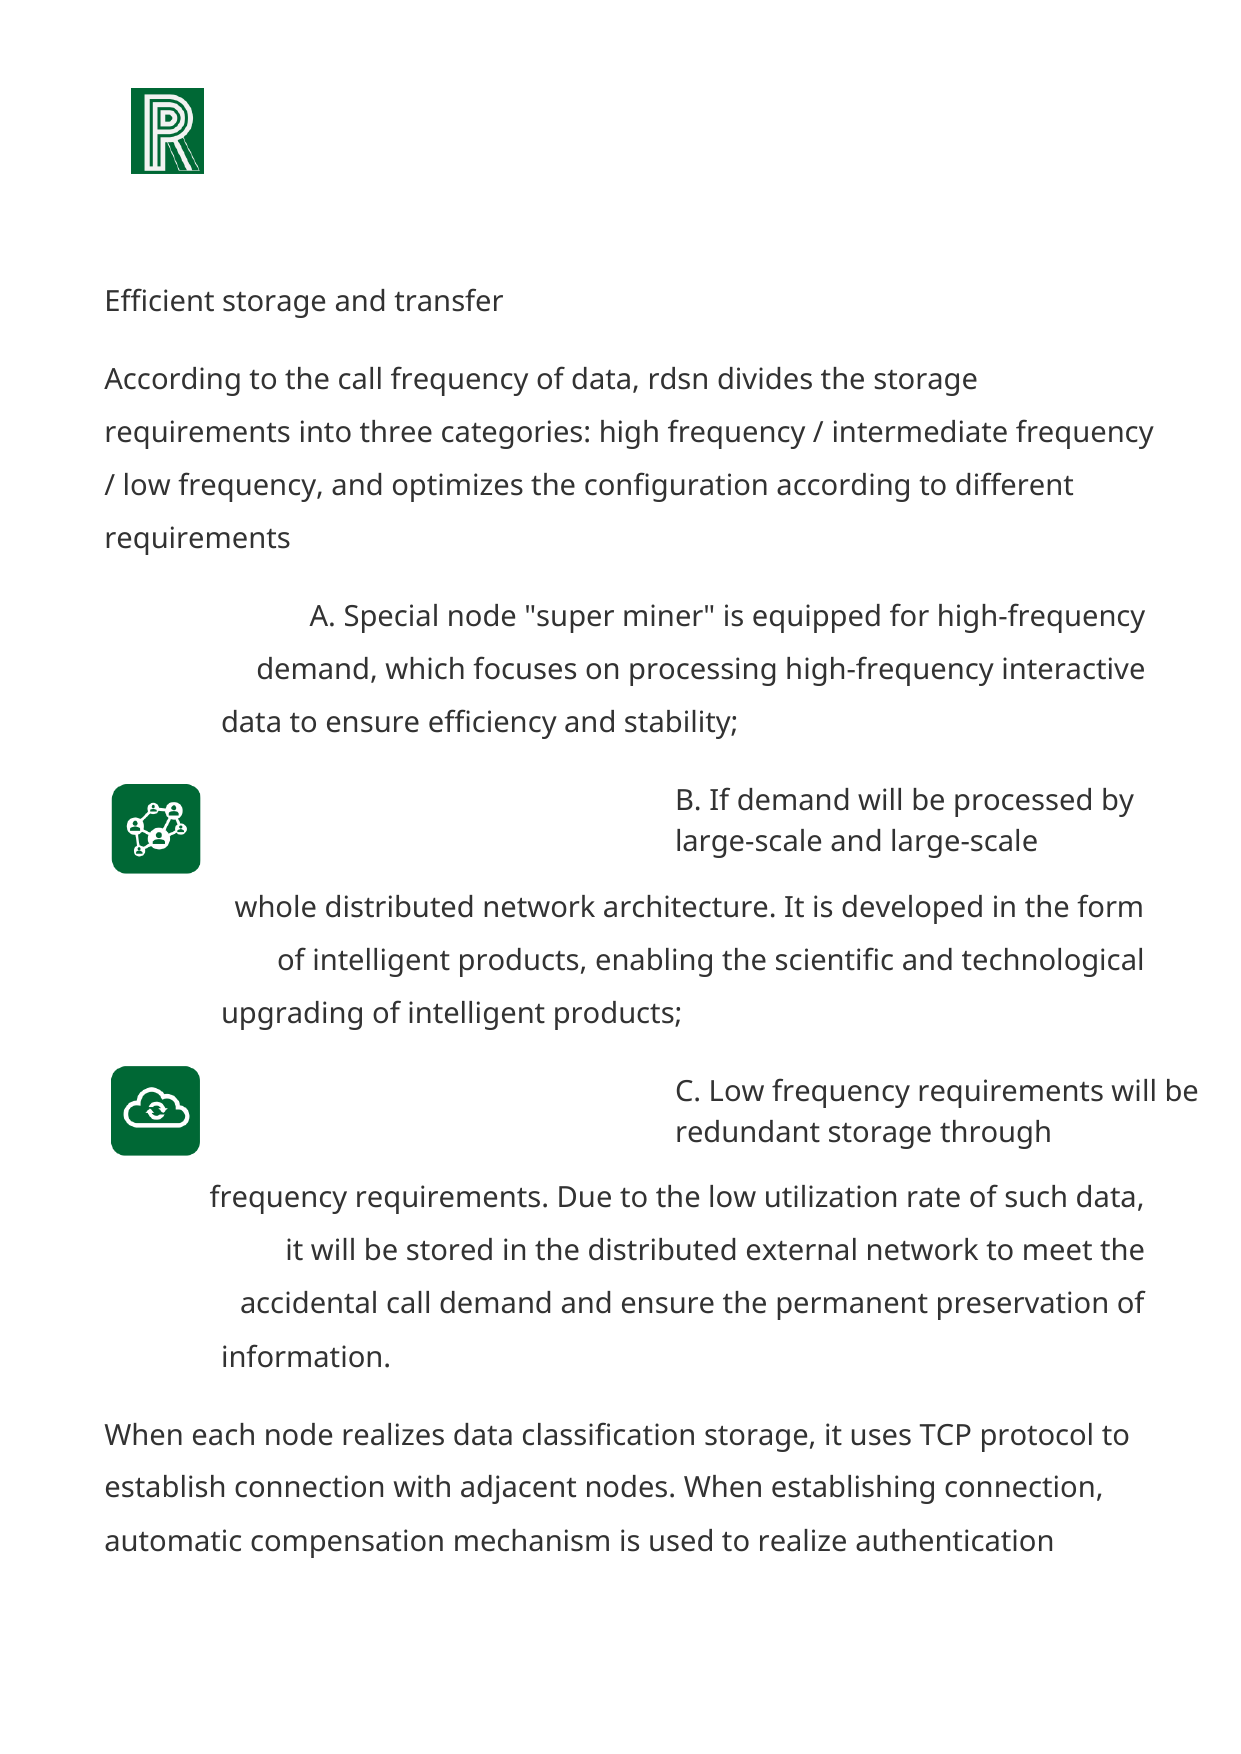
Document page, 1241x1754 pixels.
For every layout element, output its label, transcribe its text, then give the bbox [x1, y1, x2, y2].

picture [111, 1066, 200, 1156]
text whole distributed network architecture. It is developed in the form [198, 884, 1145, 925]
picture [111, 784, 201, 874]
text automatic compensation mechanism is used to realize authentication [104, 1518, 1239, 1559]
text upgrading of intelligent products; [221, 991, 1123, 1031]
table_header [92, 1049, 661, 1168]
text When each node realizes data classification storage, it uses TCP protocol to [104, 1412, 1239, 1453]
picture [131, 88, 204, 174]
text frequency requirements. Due to the low utilization rate of such data, [198, 1175, 1145, 1216]
text accidental call demand and ensure the permanent preservation of [198, 1281, 1145, 1322]
text / low frequency, and optimizes the configuration according to different [104, 463, 1239, 504]
text of intelligent products, enabling the scientific and technological [198, 937, 1145, 978]
text demand, which focuses on processing high-frequency interactive [198, 647, 1146, 688]
text data to ensure efficiency and stability; [221, 700, 1123, 741]
text requirements into three categories: high frequency / intermediate frequency [104, 409, 1239, 450]
text requirements [104, 516, 1239, 557]
text establish connection with adjacent nodes. When establishing connection, [104, 1465, 1239, 1506]
table_header B. If demand will be processed by large-scale and large-scale intelligent hardware, which is an important resource node in the [661, 760, 1229, 879]
text Efficient storage and transfer [104, 278, 1239, 319]
text information. [221, 1334, 1123, 1375]
text According to the call frequency of data, rdsn divides the storage [104, 356, 1239, 397]
text it will be stored in the distributed external network to meet the [198, 1228, 1146, 1269]
text A. Special node "super miner" is equipped for high-frequency [198, 594, 1146, 635]
table_header [93, 760, 661, 879]
table_header C. Low frequency requirements will be redundant storage through the external distributed network to deal with low frequency and no [661, 1049, 1229, 1168]
